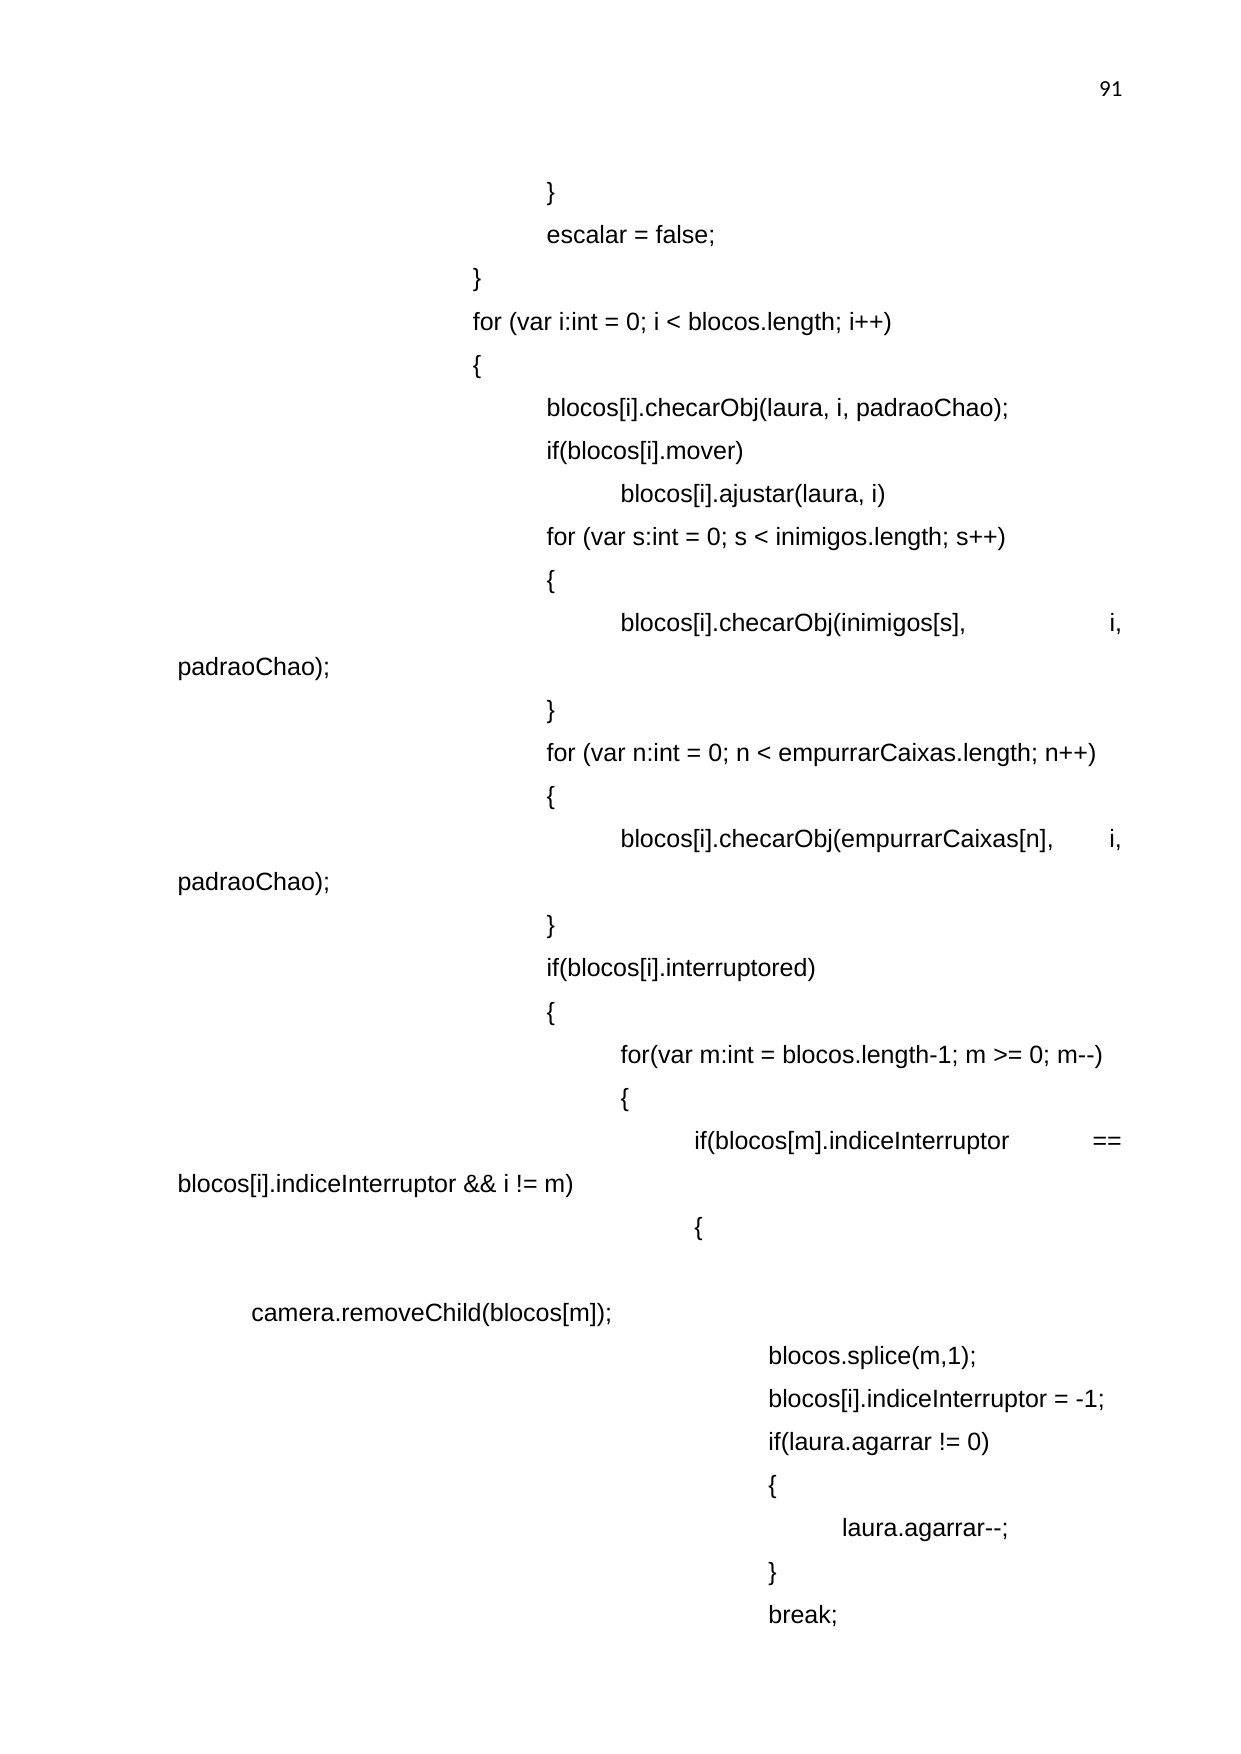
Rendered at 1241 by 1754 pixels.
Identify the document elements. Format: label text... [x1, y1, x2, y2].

text camera.removeChild(blocos[m]); [177, 1255, 1122, 1326]
text for(var m:int = blocos.length-1; m >= 0; m--) [177, 1040, 1122, 1068]
text for (var i:int = 0; i < blocos.length; i++) [177, 307, 1122, 335]
text } [177, 910, 1122, 939]
text if(blocos[m].indiceInterruptor == blocos[i].indiceInterruptor && i != m) [177, 1126, 1122, 1198]
text } [177, 1556, 1122, 1585]
text { [177, 781, 1122, 810]
text for (var n:int = 0; n < empurrarCaixas.length; n++) [177, 738, 1122, 767]
text laura.agarrar--; [177, 1513, 1122, 1542]
text break; [177, 1599, 1122, 1628]
text { [177, 1470, 1122, 1499]
text { [177, 1212, 1122, 1241]
text if(blocos[i].mover) [177, 436, 1122, 465]
text { [177, 350, 1122, 378]
text { [177, 1083, 1122, 1112]
text if(blocos[i].interruptored) [177, 953, 1122, 982]
text } [177, 177, 1122, 206]
text blocos[i].checarObj(laura, i, padraoChao); [177, 393, 1122, 422]
text blocos.splice(m,1); [177, 1341, 1122, 1369]
text { [177, 997, 1122, 1025]
text blocos[i].indiceInterruptor = -1; [177, 1384, 1122, 1413]
text { [177, 565, 1122, 594]
text for (var s:int = 0; s < inimigos.length; s++) [177, 522, 1122, 551]
text escalar = false; [177, 220, 1122, 249]
text blocos[i].checarObj(inimigos[s], i, padraoChao); [177, 608, 1122, 680]
text if(laura.agarrar != 0) [177, 1427, 1122, 1456]
text } [177, 695, 1122, 723]
text blocos[i].checarObj(empurrarCaixas[n], i, padraoChao); [177, 824, 1122, 896]
text blocos[i].ajustar(laura, i) [177, 479, 1122, 508]
text } [177, 263, 1122, 292]
